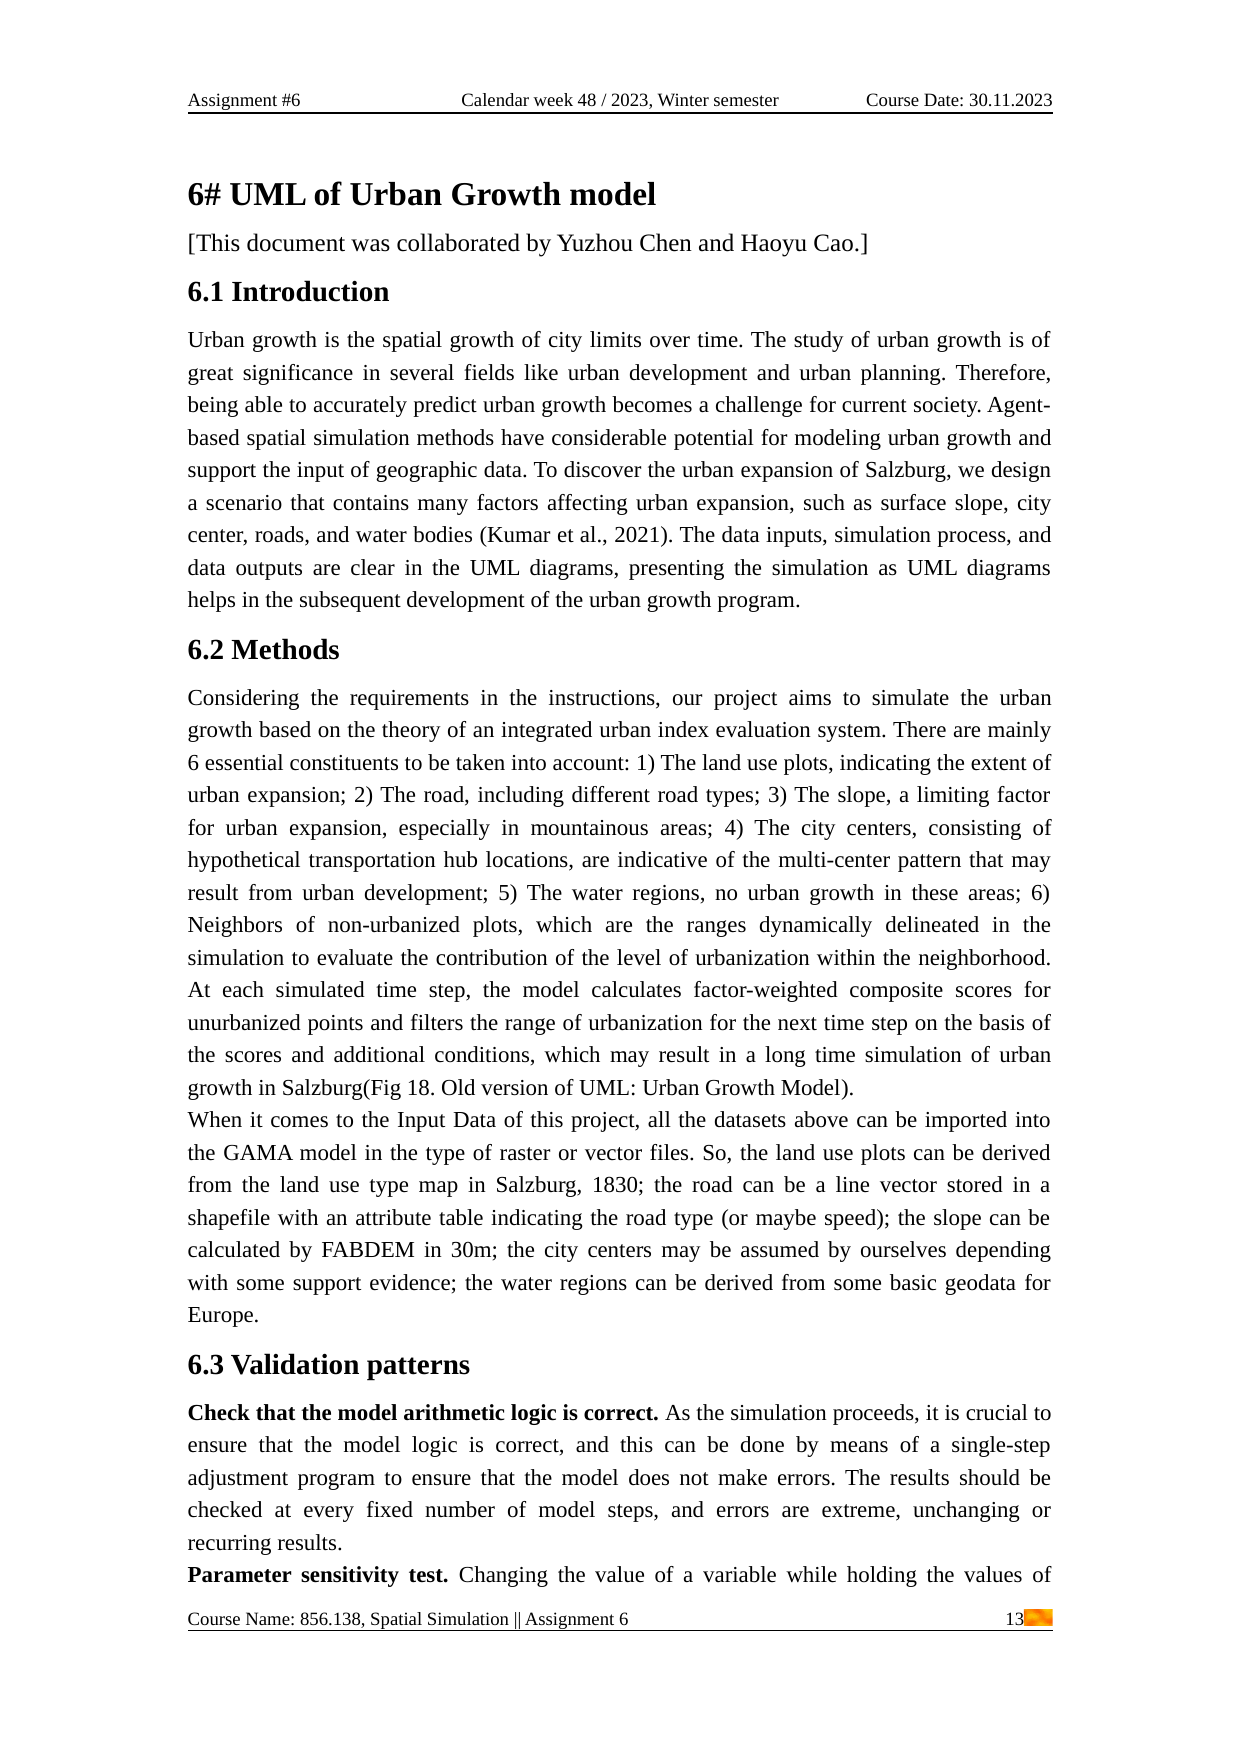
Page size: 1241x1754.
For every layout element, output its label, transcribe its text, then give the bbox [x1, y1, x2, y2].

list [This document was collaborated by Yuzhou Chen and Haoyu Cao.] [187, 226, 1053, 258]
list When it comes to the Input Data of this project, all the datasets above can be imported into the GAMA model in the type of raster or vector files. So, the land use plots can be derived from the land use type map in Salzburg, 1830; the road can be a line vector stored in a shapefile with an attribute table indicating the road type (or maybe speed); the slope can be calculated by FABDEM in 30m; the city centers may be assumed by ourselves depending with some support evidence; the water regions can be derived from some basic geodata for Europe. [187, 1103, 1053, 1331]
text Check that the model arithmetic logic is correct. As the simulation proceeds, it is crucial to ensure that the model logic is correct, and this can be done by means of a single-step adjustment program to ensure that the model does not make errors. The results should be checked at every fixed number of model steps, and errors are extreme, unchanging or recurring results. [187, 1396, 1053, 1558]
list Urban growth is the spatial growth of city limits over time. The study of urban growth is of great significance in several fields like urban development and urban planning. Therefore, being able to accurately predict urban growth becomes a challenge for current society. Agent-based spatial simulation methods have considerable potential for modeling urban growth and support the input of geographic data. To discover the urban expansion of Salzburg, we design a scenario that contains many factors affecting urban expansion, such as surface slope, city center, roads, and water bodies (Kumar et al., 2021). The data inputs, simulation process, and data outputs are clear in the UML diagrams, presenting the simulation as UML diagrams helps in the subsequent development of the urban growth program. [187, 323, 1053, 616]
picture [1023, 1609, 1053, 1626]
subtitle 6.3 Validation patterns [187, 1331, 1053, 1396]
list Considering the requirements in the instructions, our project aims to simulate the urban growth based on the theory of an integrated urban index evaluation system. There are mainly 6 essential constituents to be taken into account: 1) The land use plots, indicating the extent of urban expansion; 2) The road, including different road types; 3) The slope, a limiting factor for urban expansion, especially in mountainous areas; 4) The city centers, consisting of hypothetical transportation hub locations, are indicative of the multi-center pattern that may result from urban development; 5) The water regions, no urban growth in these areas; 6) Neighbors of non-urbanized plots, which are the ranges dynamically delineated in the simulation to evaluate the contribution of the level of urbanization within the neighborhood. At each simulated time step, the model calculates factor-weighted composite scores for unurbanized points and filters the range of urbanization for the next time step on the basis of the scores and additional conditions, which may result in a long time simulation of urban growth in Salzburg(Fig 18-19). [187, 681, 1053, 1103]
subtitle 6.1 Introduction [187, 258, 1053, 323]
subtitle 6# UML of Urban Growth model [187, 161, 1053, 226]
subtitle 6.2 Methods [187, 616, 1053, 681]
